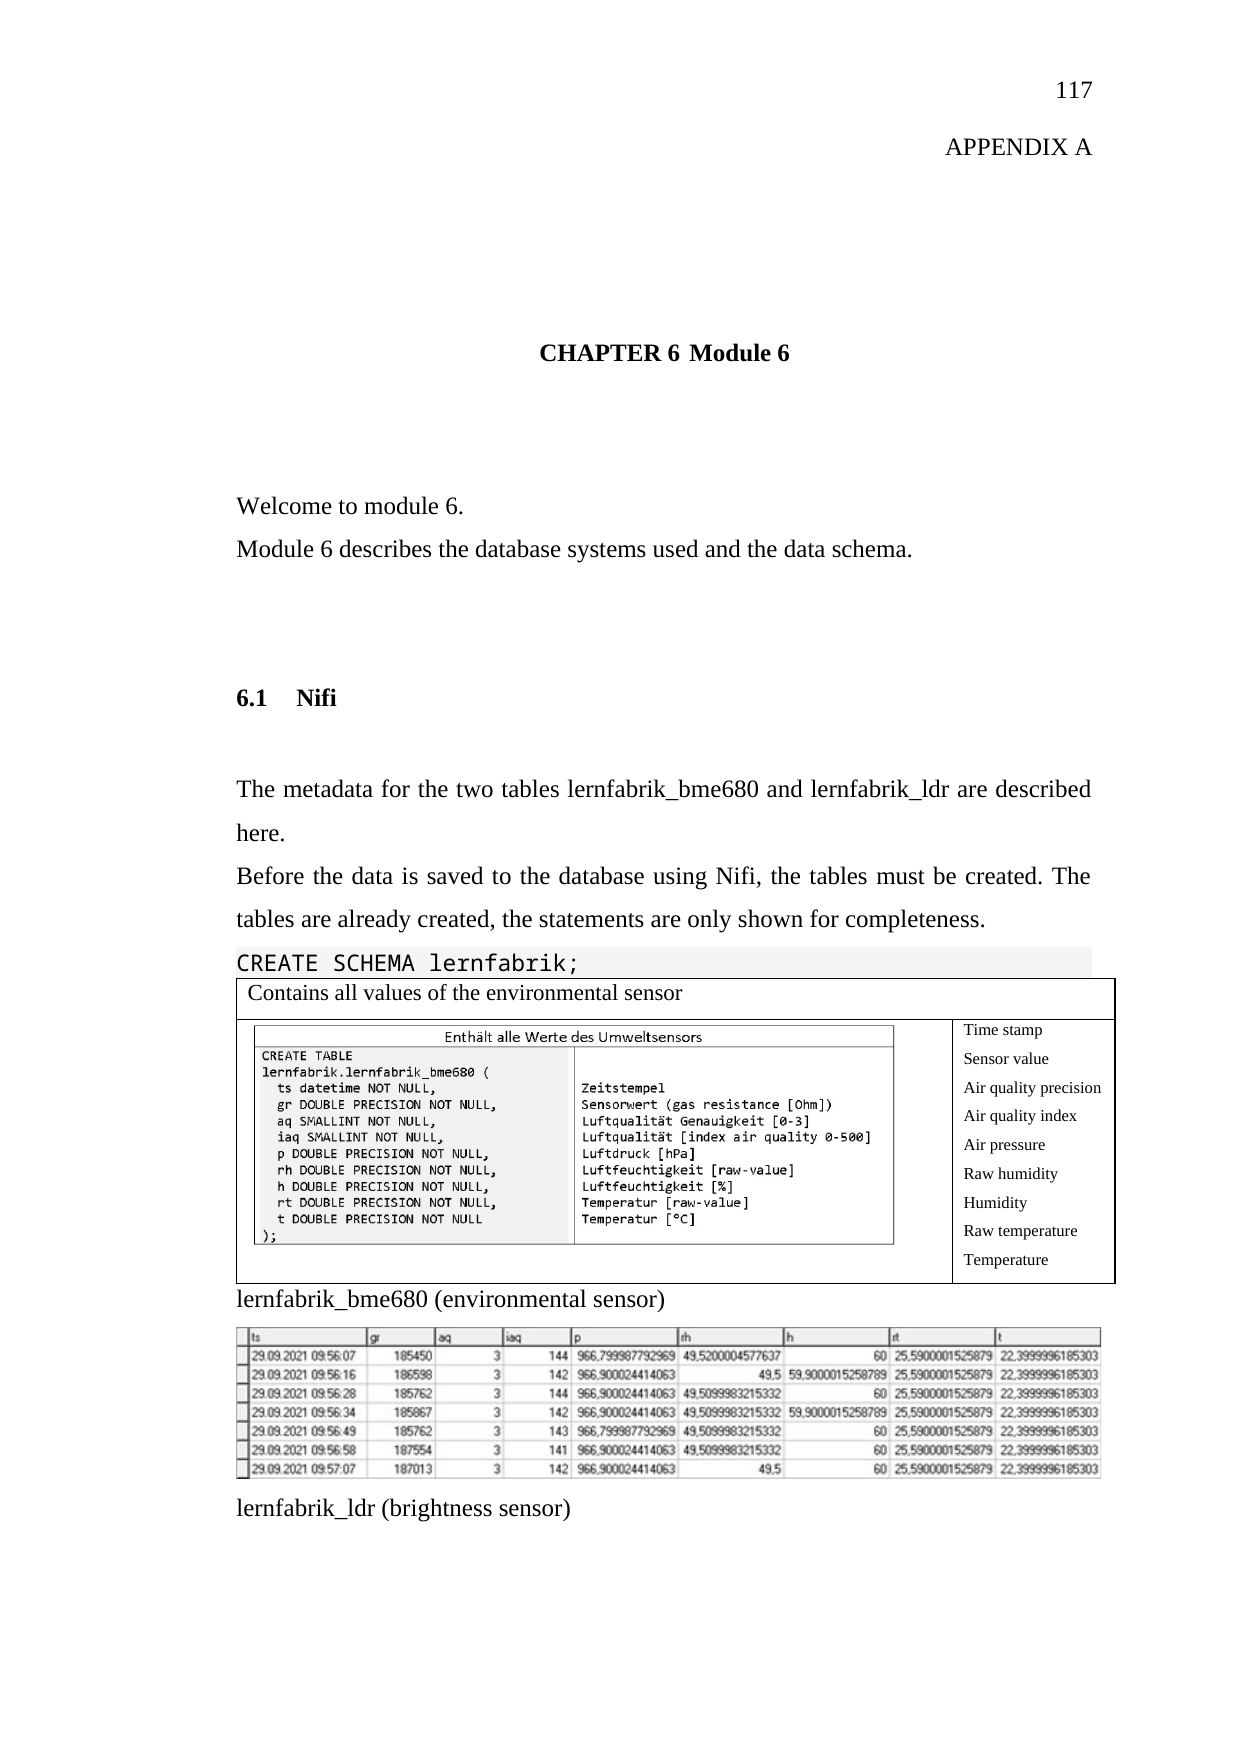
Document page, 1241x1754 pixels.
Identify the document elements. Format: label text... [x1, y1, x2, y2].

text lernfabrik_bme680 (environmental sensor) [236, 1284, 1092, 1313]
text CREATE SCHEMA lernfabrik; [236, 947, 1092, 978]
text Module 6 describes the database systems used and the data schema. [236, 534, 1092, 563]
subtitle Module 6 [236, 338, 1092, 366]
text lernfabrik_ldr (brightness sensor) [236, 1493, 1092, 1522]
picture [236, 1327, 1102, 1479]
table_header Contains all values of the environmental sensor [237, 979, 1114, 1019]
picture [247, 1020, 903, 1255]
table_cell Time stamp Sensor value Air quality precision Air quality index Air pressure Raw humidity Humidity Raw temperature Temperature [953, 1020, 1114, 1283]
text Before the data is saved to the database using Nifi, the tables must be created. The tables are already created, the statements are only shown for completeness. [236, 861, 1092, 933]
subtitle Nifi [236, 683, 1092, 712]
text The metadata for the two tables lernfabrik_bme680 and lernfabrik_ldr are described here. [236, 774, 1092, 846]
table_cell [237, 1020, 952, 1283]
text Welcome to module 6. [236, 491, 1092, 520]
